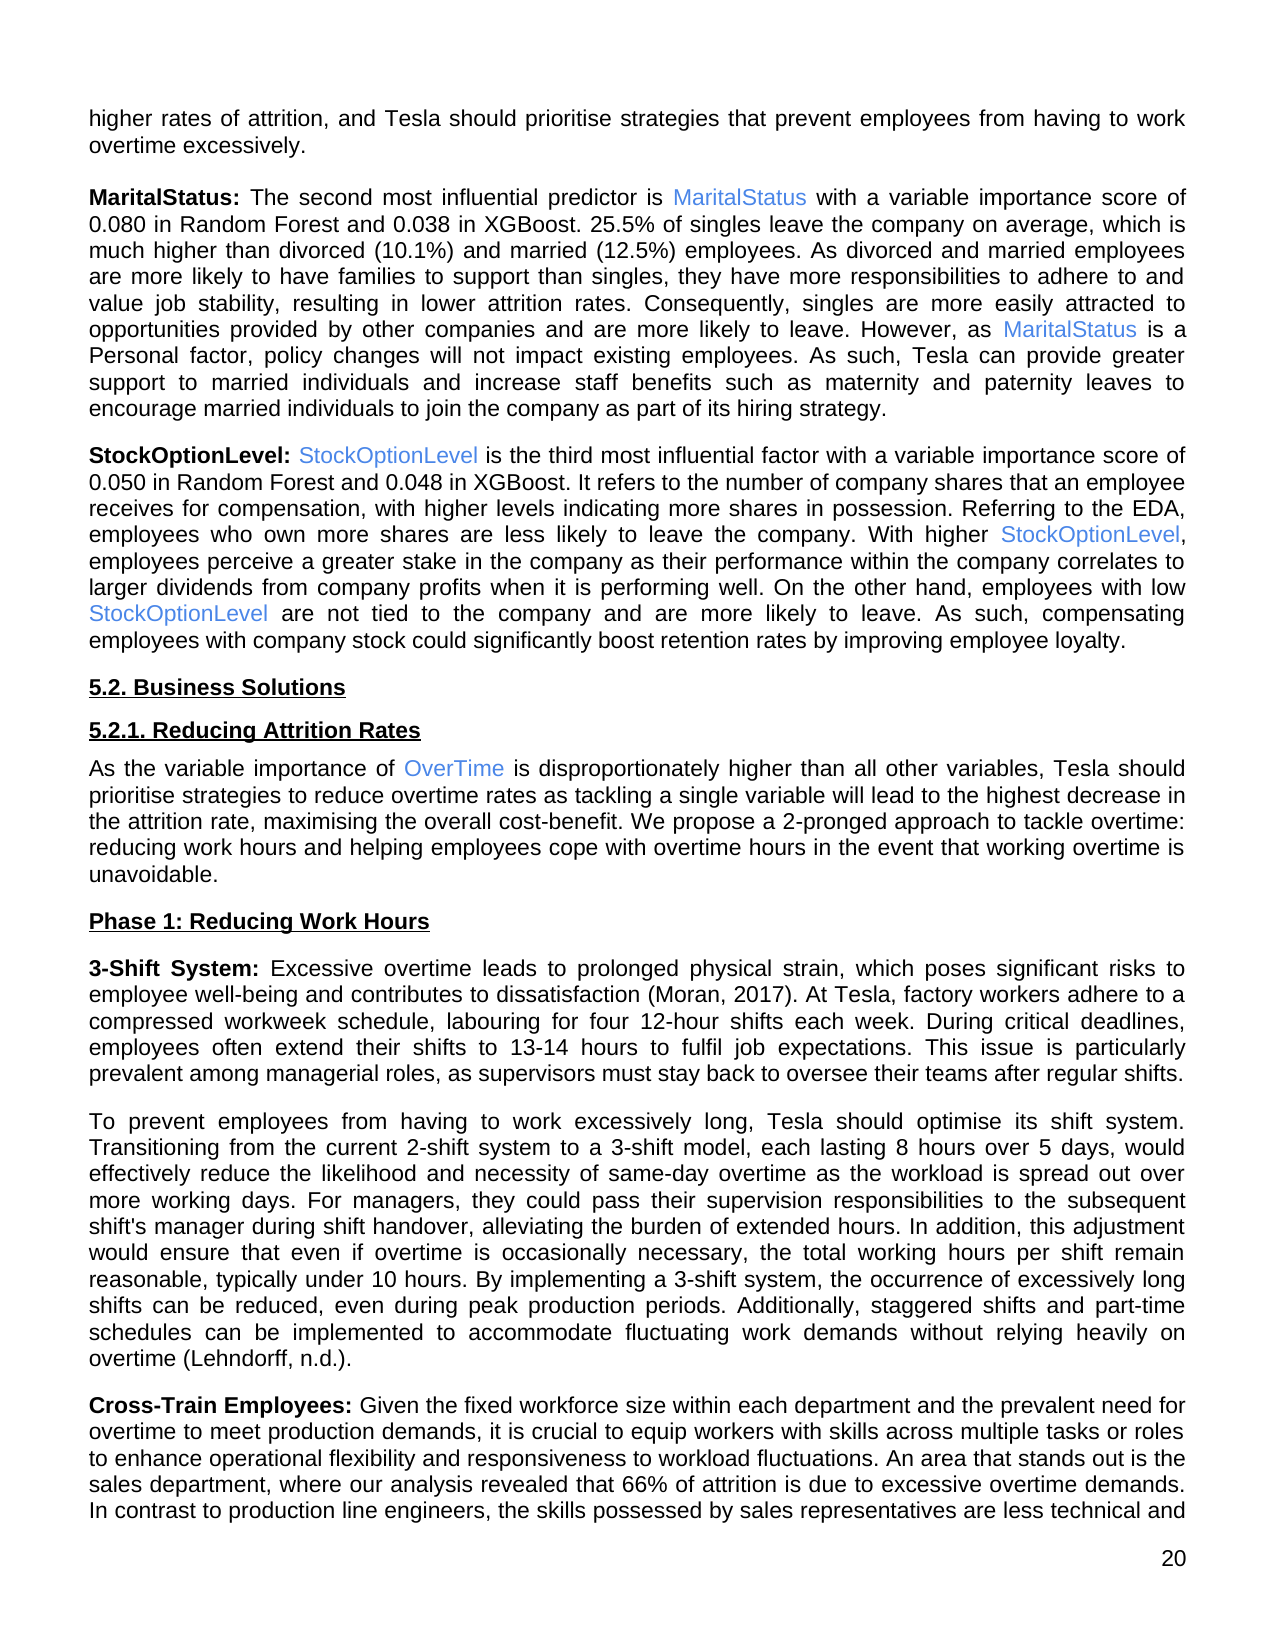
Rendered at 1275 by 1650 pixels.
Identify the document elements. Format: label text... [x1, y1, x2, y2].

text 3-Shift System: Excessive overtime leads to prolonged physical strain, which poses significant risks to employee well-being and contributes to dissatisfaction (Moran, 2017). At Tesla, factory workers adhere to a compressed workweek schedule, labouring for four 12-hour shifts each week. During critical deadlines, employees often extend their shifts to 13-14 hours to fulfil job expectations. This issue is particularly prevalent among managerial roles, as supervisors must stay back to oversee their teams after regular shifts. [88, 955, 1186, 1087]
text To prevent employees from having to work excessively long, Tesla should optimise its shift system. Transitioning from the current 2-shift system to a 3-shift model, each lasting 8 hours over 5 days, would effectively reduce the likelihood and necessity of same-day overtime as the workload is spread out over more working days. For managers, they could pass their supervision responsibilities to the subsequent shift's manager during shift handover, alleviating the burden of extended hours. In addition, this adjustment would ensure that even if overtime is occasionally necessary, the total working hours per shift remain reasonable, typically under 10 hours. By implementing a 3-shift system, the occurrence of excessively long shifts can be reduced, even during peak production periods. Additionally, staggered shifts and part-time schedules can be implemented to accommodate fluctuating work demands without relying heavily on overtime (Lehndorff, n.d.). [88, 1108, 1186, 1371]
subtitle 5.2. Business Solutions [88, 674, 1186, 700]
subtitle 5.2.1. Reducing Attrition Rates [88, 717, 1186, 743]
text StockOptionLevel: StockOptionLevel is the third most influential factor with a variable importance score of 0.050 in Random Forest and 0.048 in XGBoost. It refers to the number of company shares that an employee receives for compensation, with higher levels indicating more shares in possession. Referring to the EDA, employees who own more shares are less likely to leave the company. With higher StockOptionLevel, employees perceive a greater stake in the company as their performance within the company correlates to larger dividends from company profits when it is performing well. On the other hand, employees with low StockOptionLevel are not tied to the company and are more likely to leave. As such, compensating employees with company stock could significantly boost retention rates by improving employee loyalty. [88, 442, 1186, 653]
text As the variable importance of OverTime is disproportionately higher than all other variables, Tesla should prioritise strategies to reduce overtime rates as tackling a single variable will lead to the highest decrease in the attrition rate, maximising the overall cost-benefit. We propose a 2-pronged approach to tackle overtime: reducing work hours and helping employees cope with overtime hours in the event that working overtime is unavoidable. [88, 755, 1186, 887]
text Phase 1: Reducing Work Hours [88, 908, 1186, 934]
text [88, 1392, 1186, 1524]
text MaritalStatus: The second most influential predictor is MaritalStatus with a variable importance score of 0.080 in Random Forest and 0.038 in XGBoost. 25.5% of singles leave the company on average, which is much higher than divorced (10.1%) and married (12.5%) employees. As divorced and married employees are more likely to have families to support than singles, they have more responsibilities to adhere to and value job stability, resulting in lower attrition rates. Consequently, singles are more easily attracted to opportunities provided by other companies and are more likely to leave. However, as MaritalStatus is a Personal factor, policy changes will not impact existing employees. As such, Tesla can provide greater support to married individuals and increase staff benefits such as maternity and paternity leaves to encourage married individuals to join the company as part of its hiring strategy. [88, 184, 1186, 421]
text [88, 105, 1186, 158]
